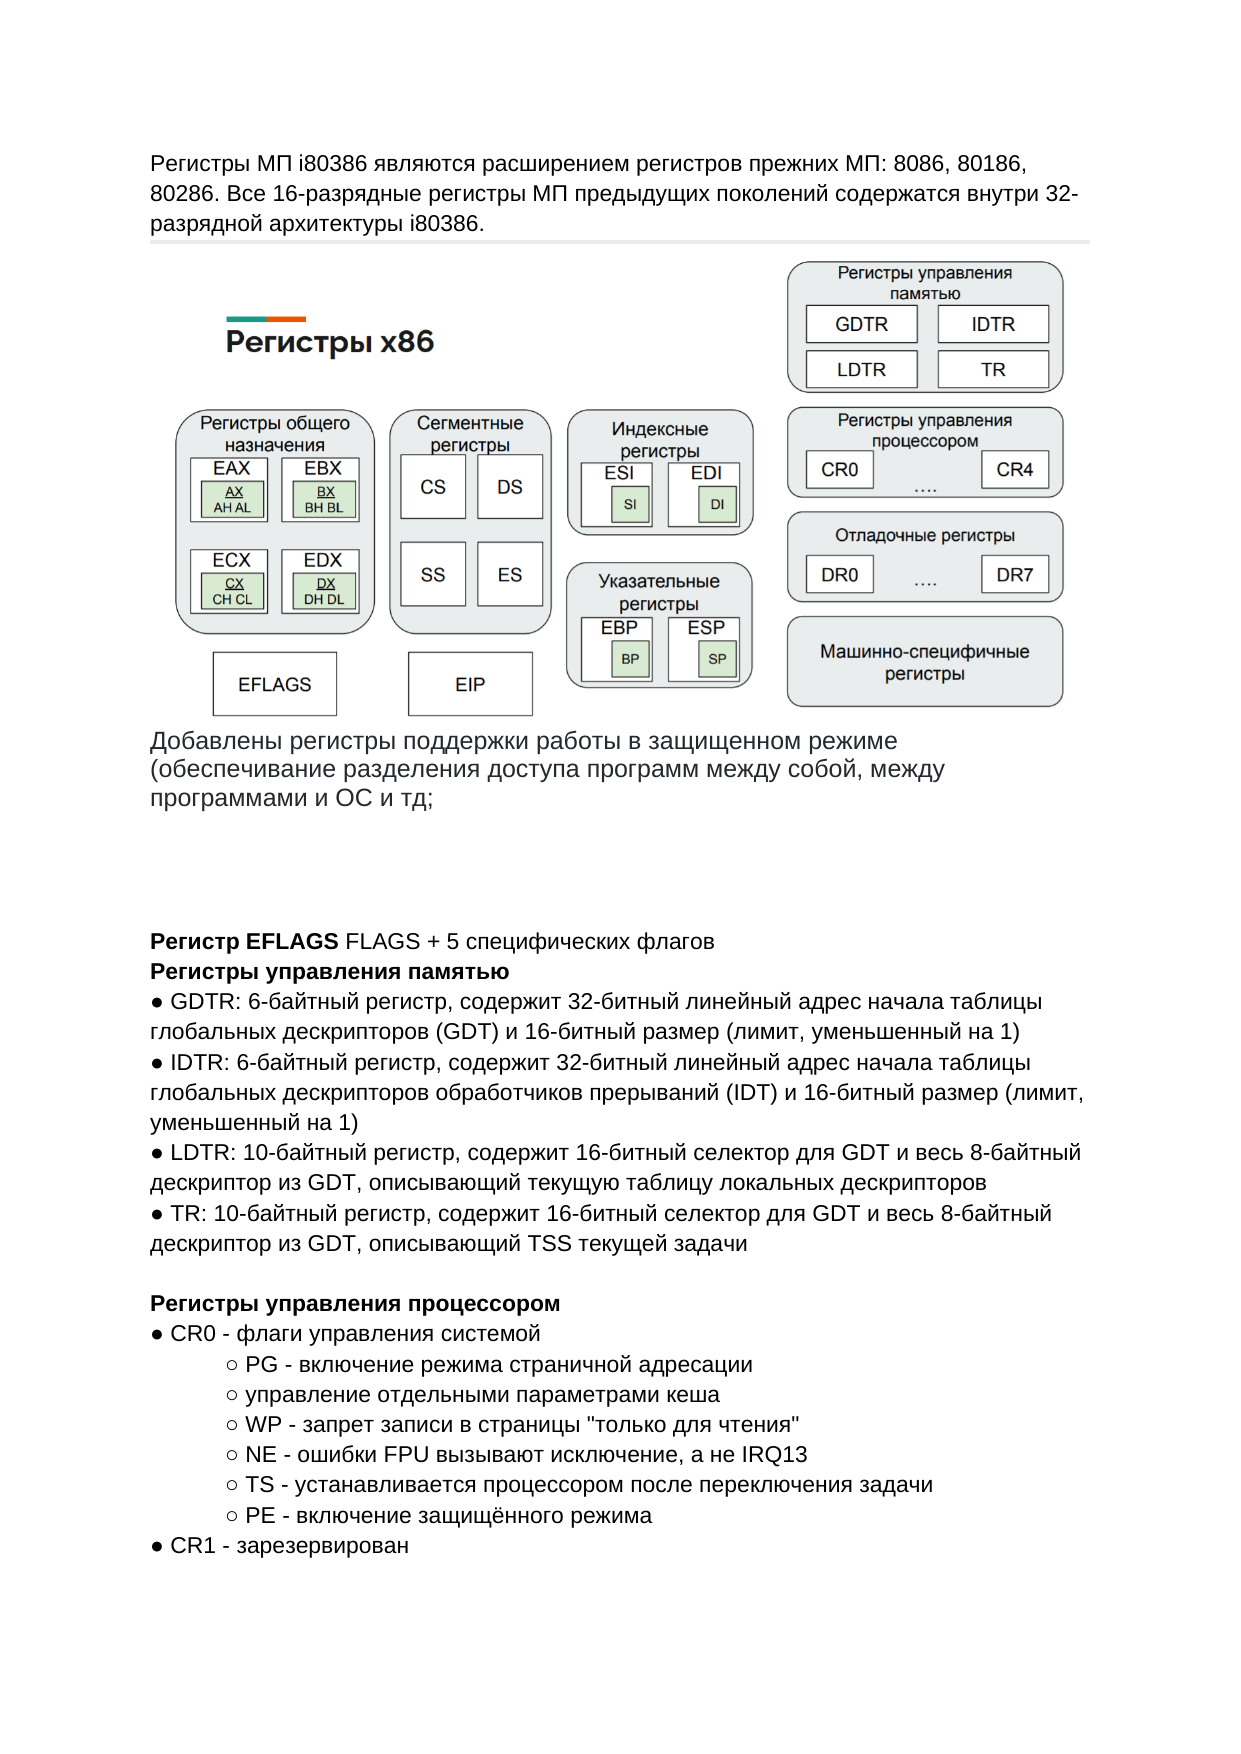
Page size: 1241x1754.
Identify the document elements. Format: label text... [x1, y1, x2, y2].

text ○ WP - запрет записи в страницы "только для чтения" [225, 1411, 1090, 1437]
text Добавлены регистры поддержки работы в защищенном режиме (обеспечивание разделения доступа программ между собой, между программами и ОС и тд; [150, 726, 1090, 812]
text ● CR1 - зарезервирован [150, 1532, 1090, 1558]
text Регистры управления памятью [150, 958, 1090, 984]
picture [150, 240, 1091, 722]
text ● TR: 10-байтный регистр, содержит 16-битный селектор для GDT и весь 8-байтный дескриптор из GDT, описывающий TSS текущей задачи [150, 1199, 1090, 1256]
text ● GDTR: 6-байтный регистр, содержит 32-битный линейный адрес начала таблицы глобальных дескрипторов (GDT) и 16-битный размер (лимит, уменьшенный на 1) [150, 988, 1090, 1044]
text ● CR0 - флаги управления системой [150, 1320, 1090, 1347]
text Регистр EFLAGS FLAGS + 5 специфических флагов [150, 928, 1090, 954]
text Регистры МП i80386 являются расширением регистров прежних МП: 8086, 80186, 80286. Все 16-разрядные регистры МП предыдущих поколений содержатся внутри 32-разрядной архитектуры i80386. [150, 150, 1090, 237]
text ○ PE - включение защищённого режима [225, 1502, 1090, 1528]
text ○ PG - включение режима страничной адресации [225, 1351, 1090, 1377]
text ○ NE - ошибки FPU вызывают исключение, а не IRQ13 [225, 1441, 1090, 1467]
text ● IDTR: 6-байтный регистр, содержит 32-битный линейный адрес начала таблицы глобальных дескрипторов обработчиков прерываний (IDT) и 16-битный размер (лимит, уменьшенный на 1) [150, 1048, 1090, 1135]
text Регистры управления процессором [150, 1290, 1090, 1316]
text ○ управление отдельными параметрами кеша [225, 1381, 1090, 1407]
text ○ TS - устанавливается процессором после переключения задачи [225, 1471, 1090, 1498]
text ● LDTR: 10-байтный регистр, содержит 16-битный селектор для GDT и весь 8-байтный дескриптор из GDT, описывающий текущую таблицу локальных дескрипторов [150, 1139, 1090, 1196]
